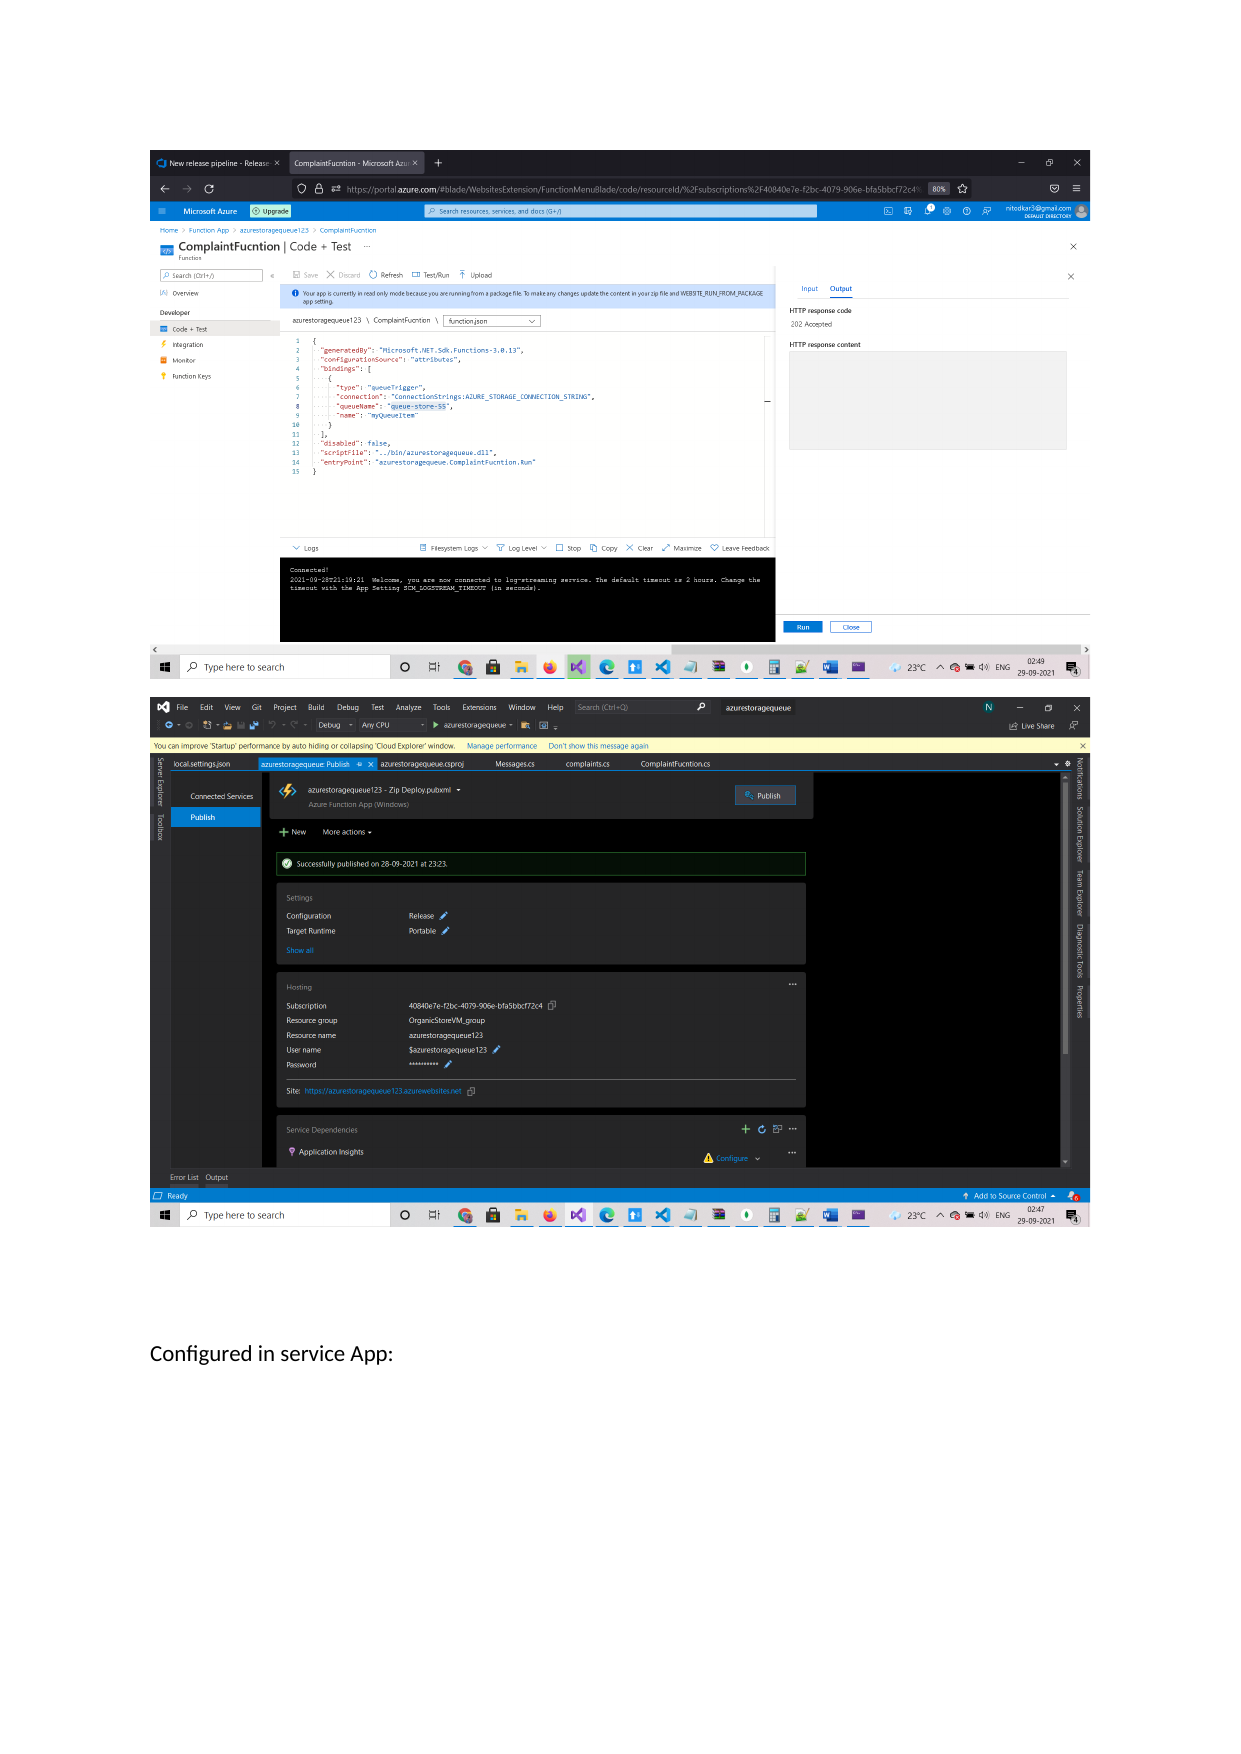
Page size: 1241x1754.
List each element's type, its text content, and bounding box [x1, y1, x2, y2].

picture [150, 150, 1091, 679]
picture [150, 697, 1091, 1227]
text Configured in service App: [150, 1339, 1090, 1367]
